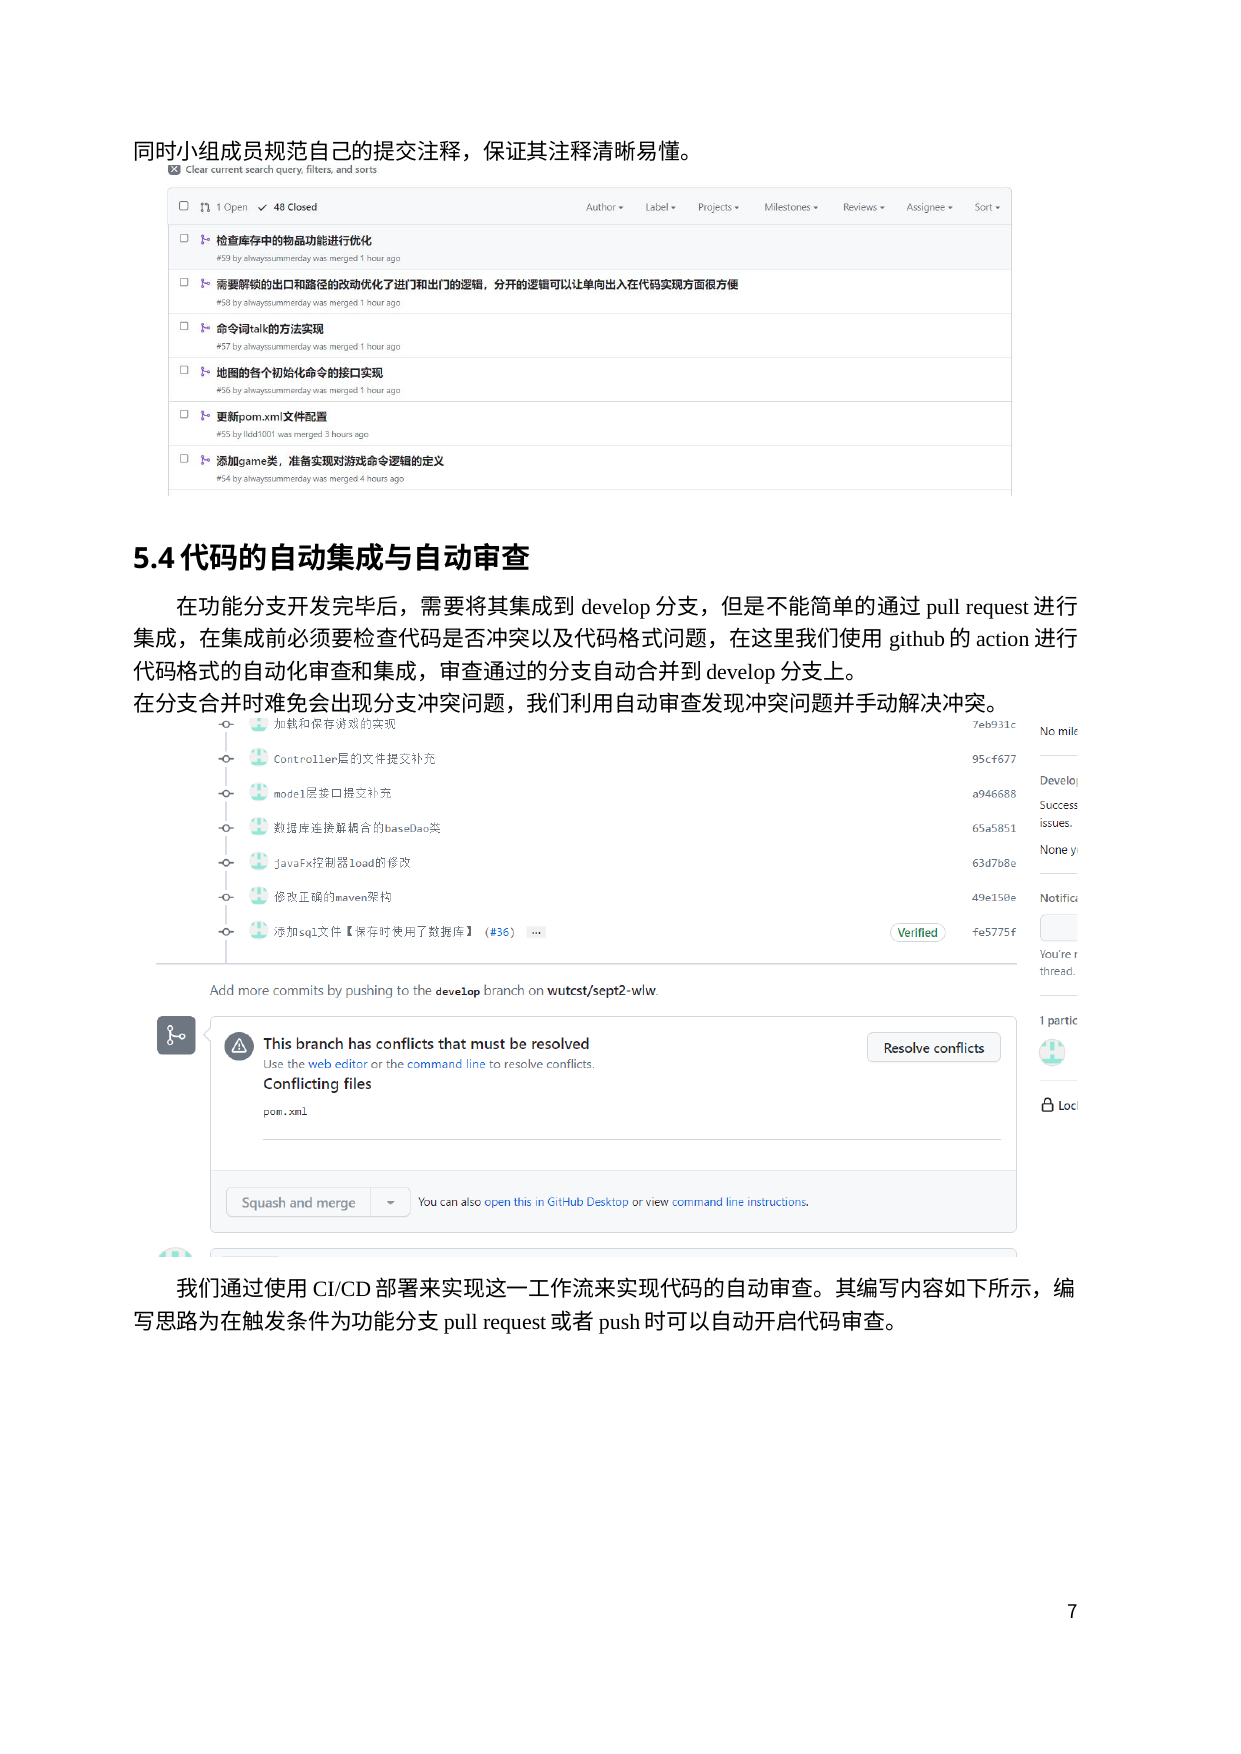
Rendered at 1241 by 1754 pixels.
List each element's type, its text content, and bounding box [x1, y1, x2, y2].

text 在功能分支开发完毕后，需要将其集成到develop分支，但是不能简单的通过pull request进行集成，在集成前必须要检查代码是否冲突以及代码格式问题，在这里我们使用github的action进行代码格式的自动化审查和集成，审查通过的分支自动合并到develop分支上。 [133, 588, 1078, 686]
picture [132, 165, 1048, 496]
picture [132, 718, 1078, 1257]
subtitle 5.4代码的自动集成与自动审查 [133, 523, 1078, 588]
text 在分支合并时难免会出现分支冲突问题，我们利用自动审查发现冲突问题并手动解决冲突。 [133, 686, 1078, 718]
text 我们通过使用CI/CD部署来实现这一工作流来实现代码的自动审查。其编写内容如下所示，编写思路为在触发条件为功能分支pull request或者push时可以自动开启代码审查。 [133, 1271, 1078, 1336]
text 同时小组成员规范自己的提交注释，保证其注释清晰易懂。 [133, 133, 1078, 166]
